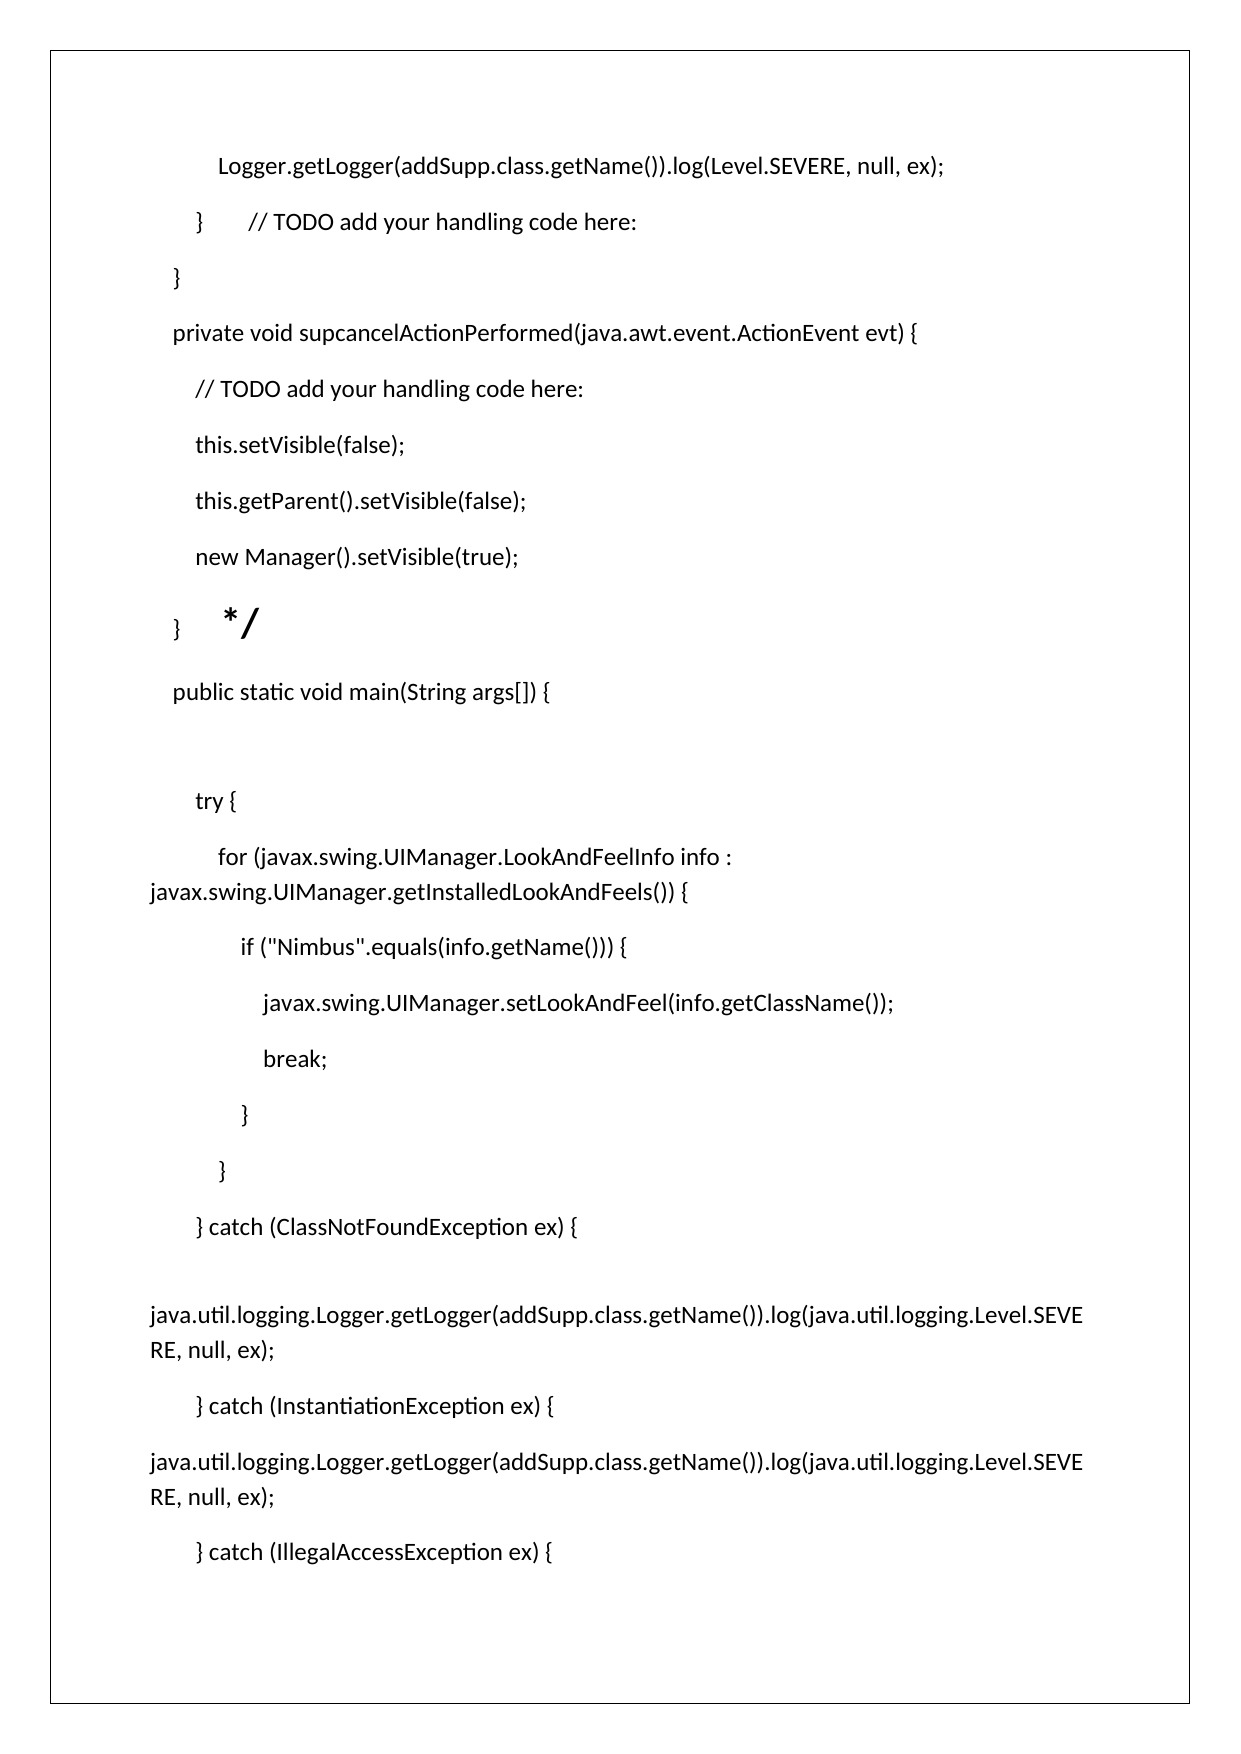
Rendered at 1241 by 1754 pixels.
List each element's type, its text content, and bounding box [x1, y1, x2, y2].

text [150, 1446, 1090, 1511]
text private void supcancelActionPerformed(java.awt.event.ActionEvent evt) { [150, 317, 1090, 348]
text public static void main(String args[]) { [150, 676, 1090, 706]
text } catch (ClassNotFoundException ex) { [150, 1211, 1090, 1241]
text break; [150, 1043, 1090, 1074]
text } catch (IllegalAccessException ex) { [150, 1536, 1090, 1567]
text } [150, 262, 1090, 292]
text java.util.logging.Logger.getLogger(addSupp.class.getName()).log(java.util.logging.Level.SEVERE, null, ex); [150, 1266, 1090, 1364]
text try { [150, 785, 1090, 815]
text } catch (InstantiationException ex) { [150, 1390, 1090, 1420]
text // TODO add your handling code here: [150, 373, 1090, 404]
text if ("Nimbus".equals(info.getName())) { [150, 931, 1090, 962]
text new Manager().setVisible(true); [150, 541, 1090, 571]
text for (javax.swing.UIManager.LookAndFeelInfo info : javax.swing.UIManager.getInstalledLookAndFeels()) { [150, 841, 1090, 906]
text } */ [150, 597, 1090, 647]
text this.setVisible(false); [150, 429, 1090, 460]
text } // TODO add your handling code here: [150, 206, 1090, 236]
text Logger.getLogger(addSupp.class.getName()).log(Level.SEVERE, null, ex); [150, 150, 1090, 181]
text } [150, 1155, 1090, 1185]
text this.getParent().setVisible(false); [150, 485, 1090, 516]
text } [150, 1099, 1090, 1129]
text javax.swing.UIManager.setLookAndFeel(info.getClassName()); [150, 987, 1090, 1018]
